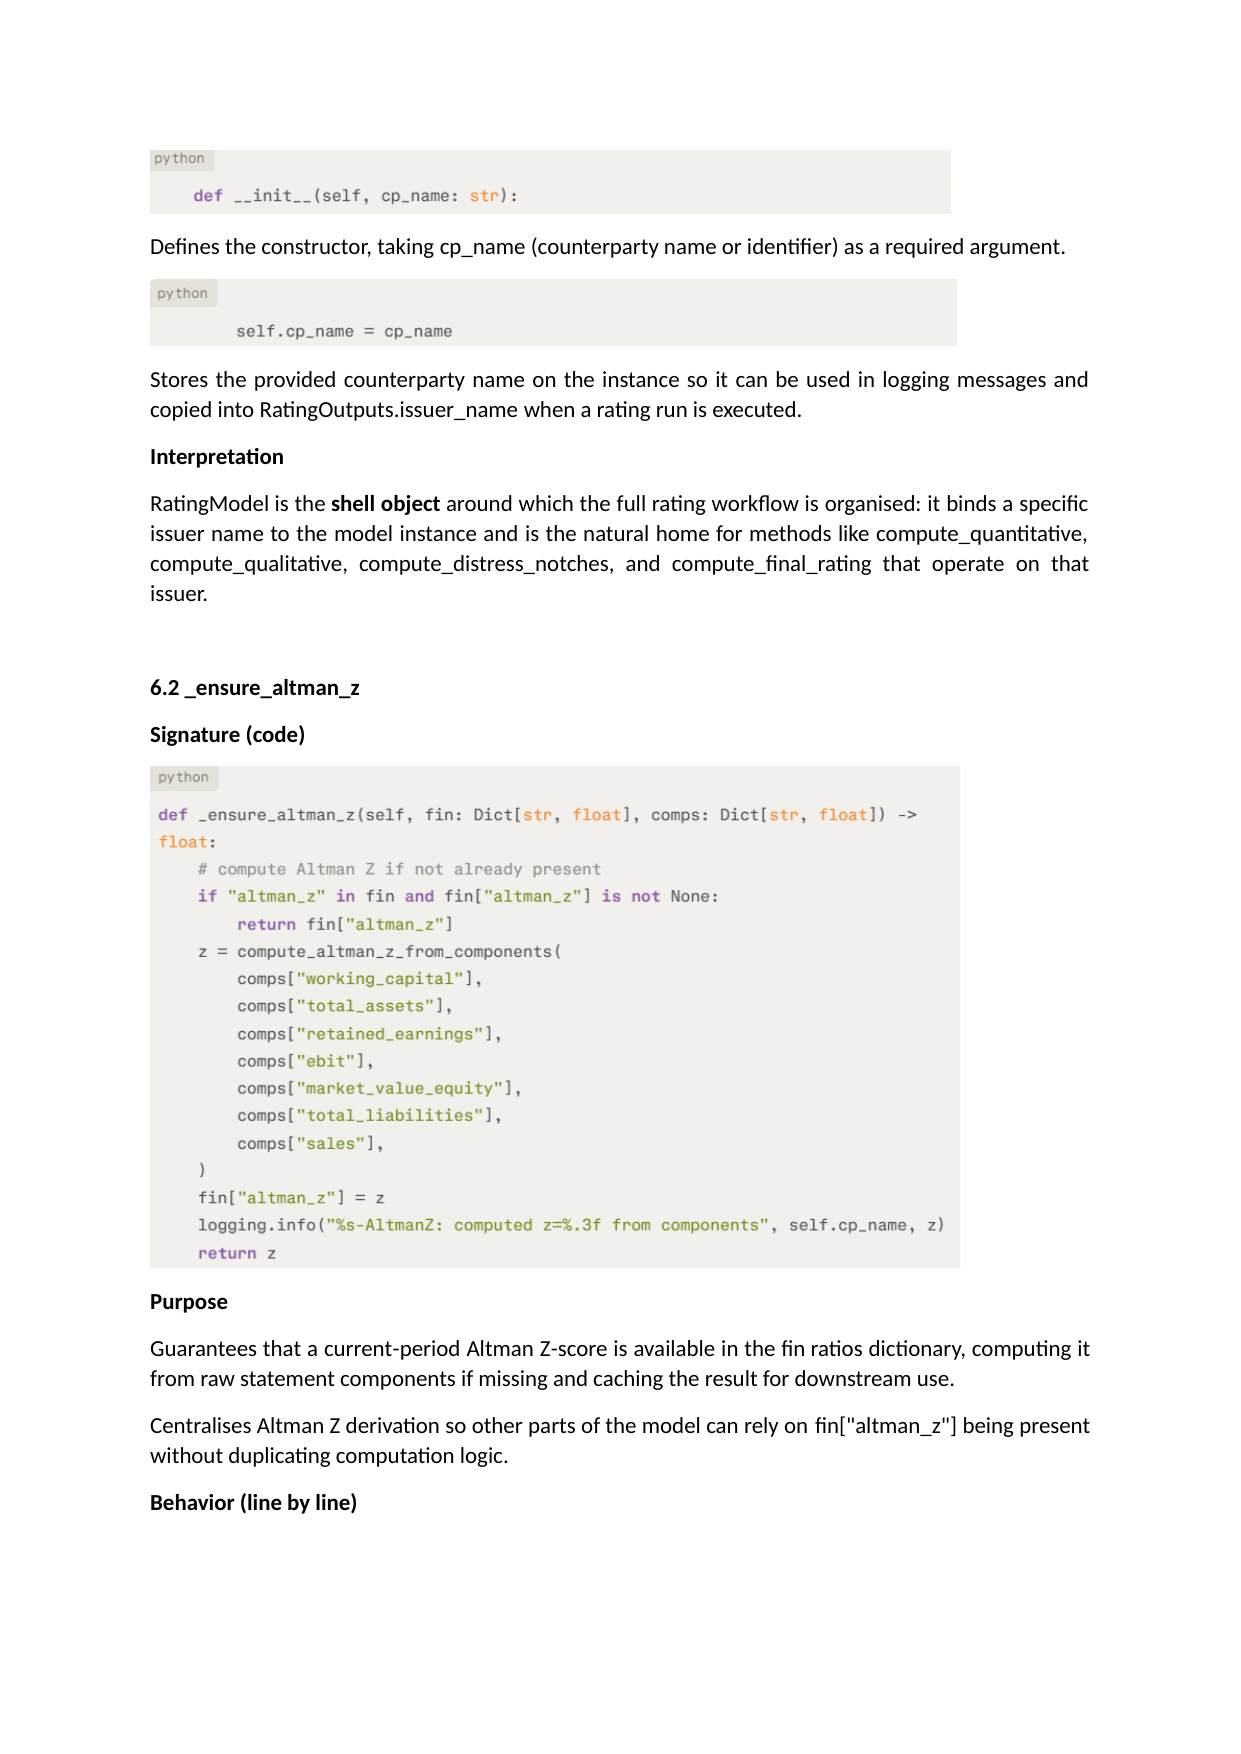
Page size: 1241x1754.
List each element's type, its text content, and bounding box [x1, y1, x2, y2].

text Guarantees that a current-period Altman Z-score is available in the fin ratios dictionary, computing it from raw statement components if missing and caching the result for downstream use.​ [150, 1334, 1090, 1392]
text Defines the constructor, taking cp_name (counterparty name or identifier) as a required argument. [150, 232, 1090, 260]
text Stores the provided counterparty name on the instance so it can be used in logging messages and copied into RatingOutputs.issuer_name when a rating run is executed.​ [150, 365, 1090, 423]
picture [150, 279, 958, 346]
text Signature (code) [150, 720, 1090, 748]
text RatingModel is the shell object around which the full rating workflow is organised: it binds a specific issuer name to the model instance and is the natural home for methods like compute_quantitative, compute_qualitative, compute_distress_notches, and compute_final_rating that operate on that issuer. [150, 489, 1090, 607]
picture [150, 766, 961, 1268]
text Behavior (line by line) [150, 1488, 1090, 1516]
text Centralises Altman Z derivation so other parts of the model can rely on fin["altman_z"] being present without duplicating computation logic.​ [150, 1411, 1090, 1469]
text Purpose [150, 1287, 1090, 1315]
text Interpretation [150, 442, 1090, 470]
picture [150, 150, 952, 214]
text 6.2 _ensure_altman_z [150, 673, 1090, 701]
